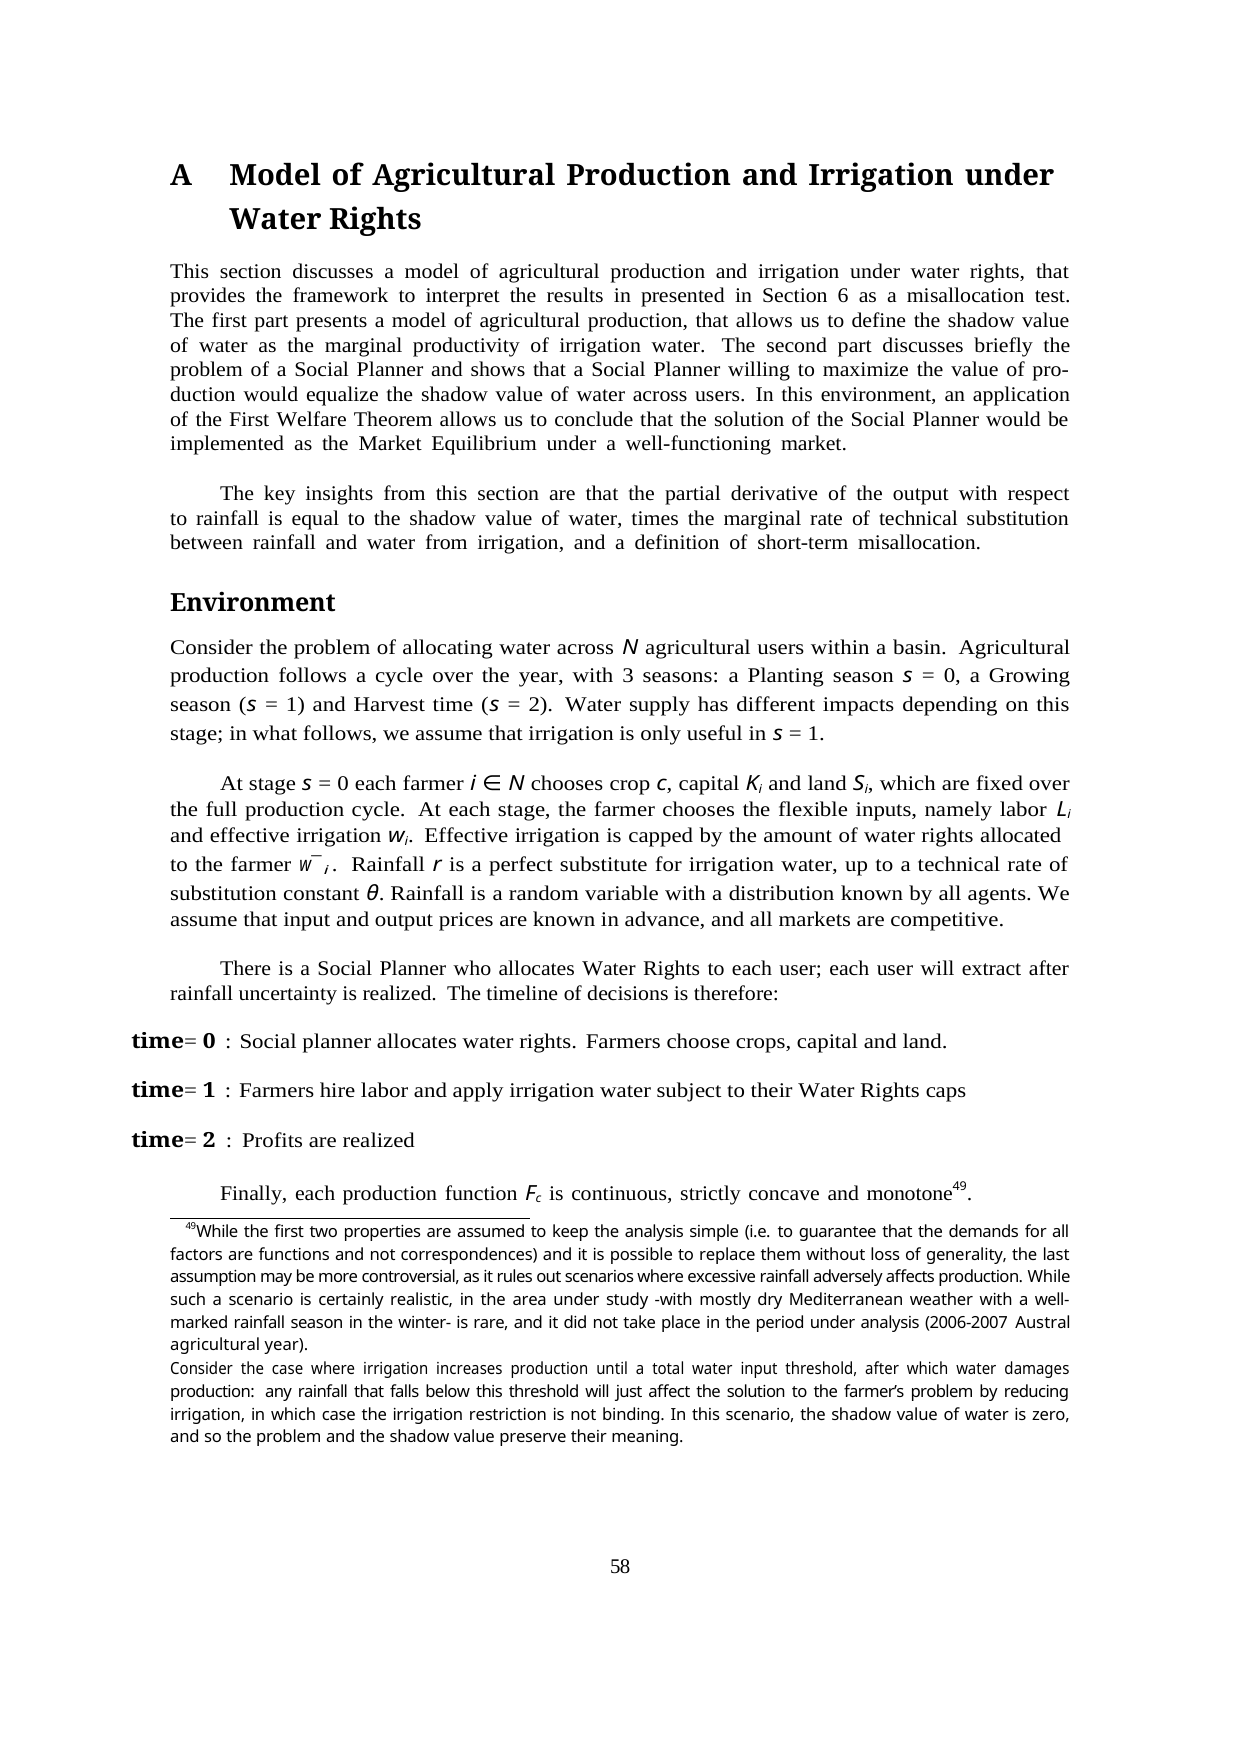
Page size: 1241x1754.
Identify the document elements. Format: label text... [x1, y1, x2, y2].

text This section discusses a model of agricultural production and irrigation under water rights, that provides the framework to interpret the results in presented in Section 6 as a misallocation test. The first part presents a model of agricultural production, that allows us to define the shadow value of water as the marginal productivity of irrigation water. The second part discusses briefly the problem of a Social Planner and shows that a Social Planner willing to maximize the value of pro- duction would equalize the shadow value of water across users. In this environment, an application of the First Welfare Theorem allows us to conclude that the solution of the Social Planner would be implemented as the Market Equilibrium under a well-functioning market. [170, 258, 1071, 455]
subtitle Environment [170, 585, 1178, 619]
text There is a Social Planner who allocates Water Rights to each user; each user will extract after rainfall uncertainty is realized. The timeline of decisions is therefore: [170, 956, 1070, 1005]
text Consider the problem of allocating water across N agricultural users within a basin. Agricultural production follows a cycle over the year, with 3 seasons: a Planting season s = 0, a Growing season (s = 1) and Harvest time (s = 2). Water supply has different impacts depending on this stage; in what follows, we assume that irrigation is only useful in s = 1. [170, 632, 1071, 746]
text Consider the case where irrigation increases production until a total water input threshold, after which water damages production: any rainfall that falls below this threshold will just affect the solution to the farmer’s problem by reducing irrigation, in which case the irrigation restriction is not binding. In this scenario, the shadow value of water is zero, and so the problem and the shadow value preserve their meaning. [170, 1357, 1070, 1447]
text At stage s = 0 each farmer i ∈ N chooses crop c, capital Ki and land Si, which are fixed over the full production cycle. At each stage, the farmer chooses the flexible inputs, namely labor Li and effective irrigation wi. Effective irrigation is capped by the amount of water rights allocated [170, 769, 1071, 849]
text to the farmer w¯i. Rainfall r is a perfect substitute for irrigation water, up to a technical rate of substitution constant θ. Rainfall is a random variable with a distribution known by all agents. We assume that input and output prices are known in advance, and all markets are competitive. [170, 849, 1070, 931]
text time= 0 : Social planner allocates water rights. Farmers choose crops, capital and land. time= 1 : Farmers hire labor and apply irrigation water subject to their Water Rights caps time= 2 : Profits are realized [131, 1026, 1015, 1153]
text 49While the first two properties are assumed to keep the analysis simple (i.e. to guarantee that the demands for all factors are functions and not correspondences) and it is possible to replace them without loss of generality, the last assumption may be more controversial, as it rules out scenarios where excessive rainfall adversely affects production. While such a scenario is certainly realistic, in the area under study -with mostly dry Mediterranean weather with a well-marked rainfall season in the winter- is rare, and it did not take place in the period under analysis (2006-2007 Austral agricultural year). [170, 1219, 1071, 1356]
text Finally, each production function Fc is continuous, strictly concave and monotone49. [220, 1178, 1178, 1206]
text The key insights from this section are that the partial derivative of the output with respect to rainfall is equal to the shadow value of water, times the marginal rate of technical substitution between rainfall and water from irrigation, and a definition of short-term misallocation. [170, 481, 1071, 554]
subtitle A Model of Agricultural Production and Irrigation under Water Rights [170, 154, 1070, 238]
